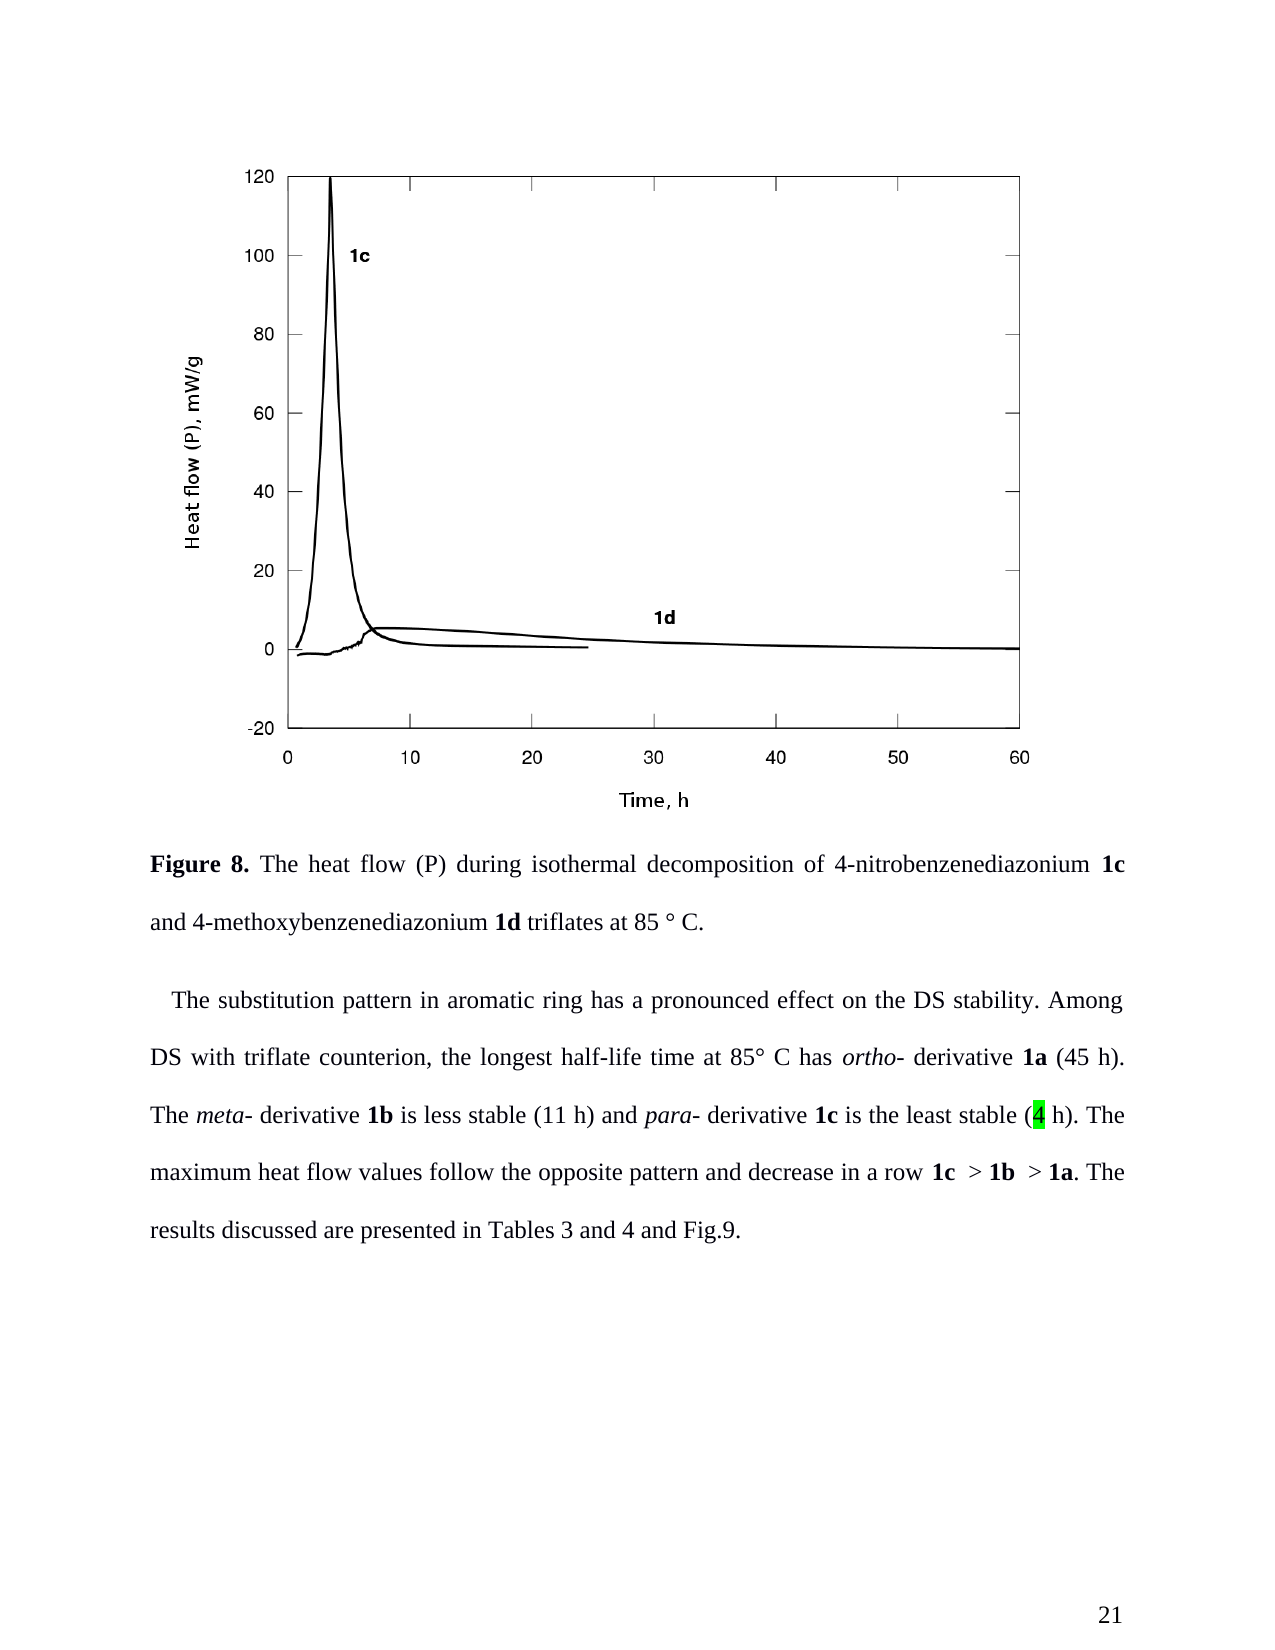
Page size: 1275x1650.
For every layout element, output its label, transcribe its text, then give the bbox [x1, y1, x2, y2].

text Figure 8. The heat flow (P) during isothermal decomposition of 4-nitrobenzenediazonium 1c and 4-methoxybenzenediazonium 1d triflates at 85 ° C. [150, 849, 1125, 935]
picture [171, 150, 1060, 821]
text The substitution pattern in aromatic ring has a pronounced effect on the DS stability. Among DS with triflate counterion, the longest half-life time at 85° C has ortho- derivative 1a (45 h). The meta- derivative 1b is less stable (11 h) and para- derivative 1c is the least stable (4 h). The maximum heat flow values follow the opposite pattern and decrease in a row 1c > 1b > 1a. The results discussed are presented in Tables 3 and 4 and Fig.9. [150, 985, 1125, 1244]
